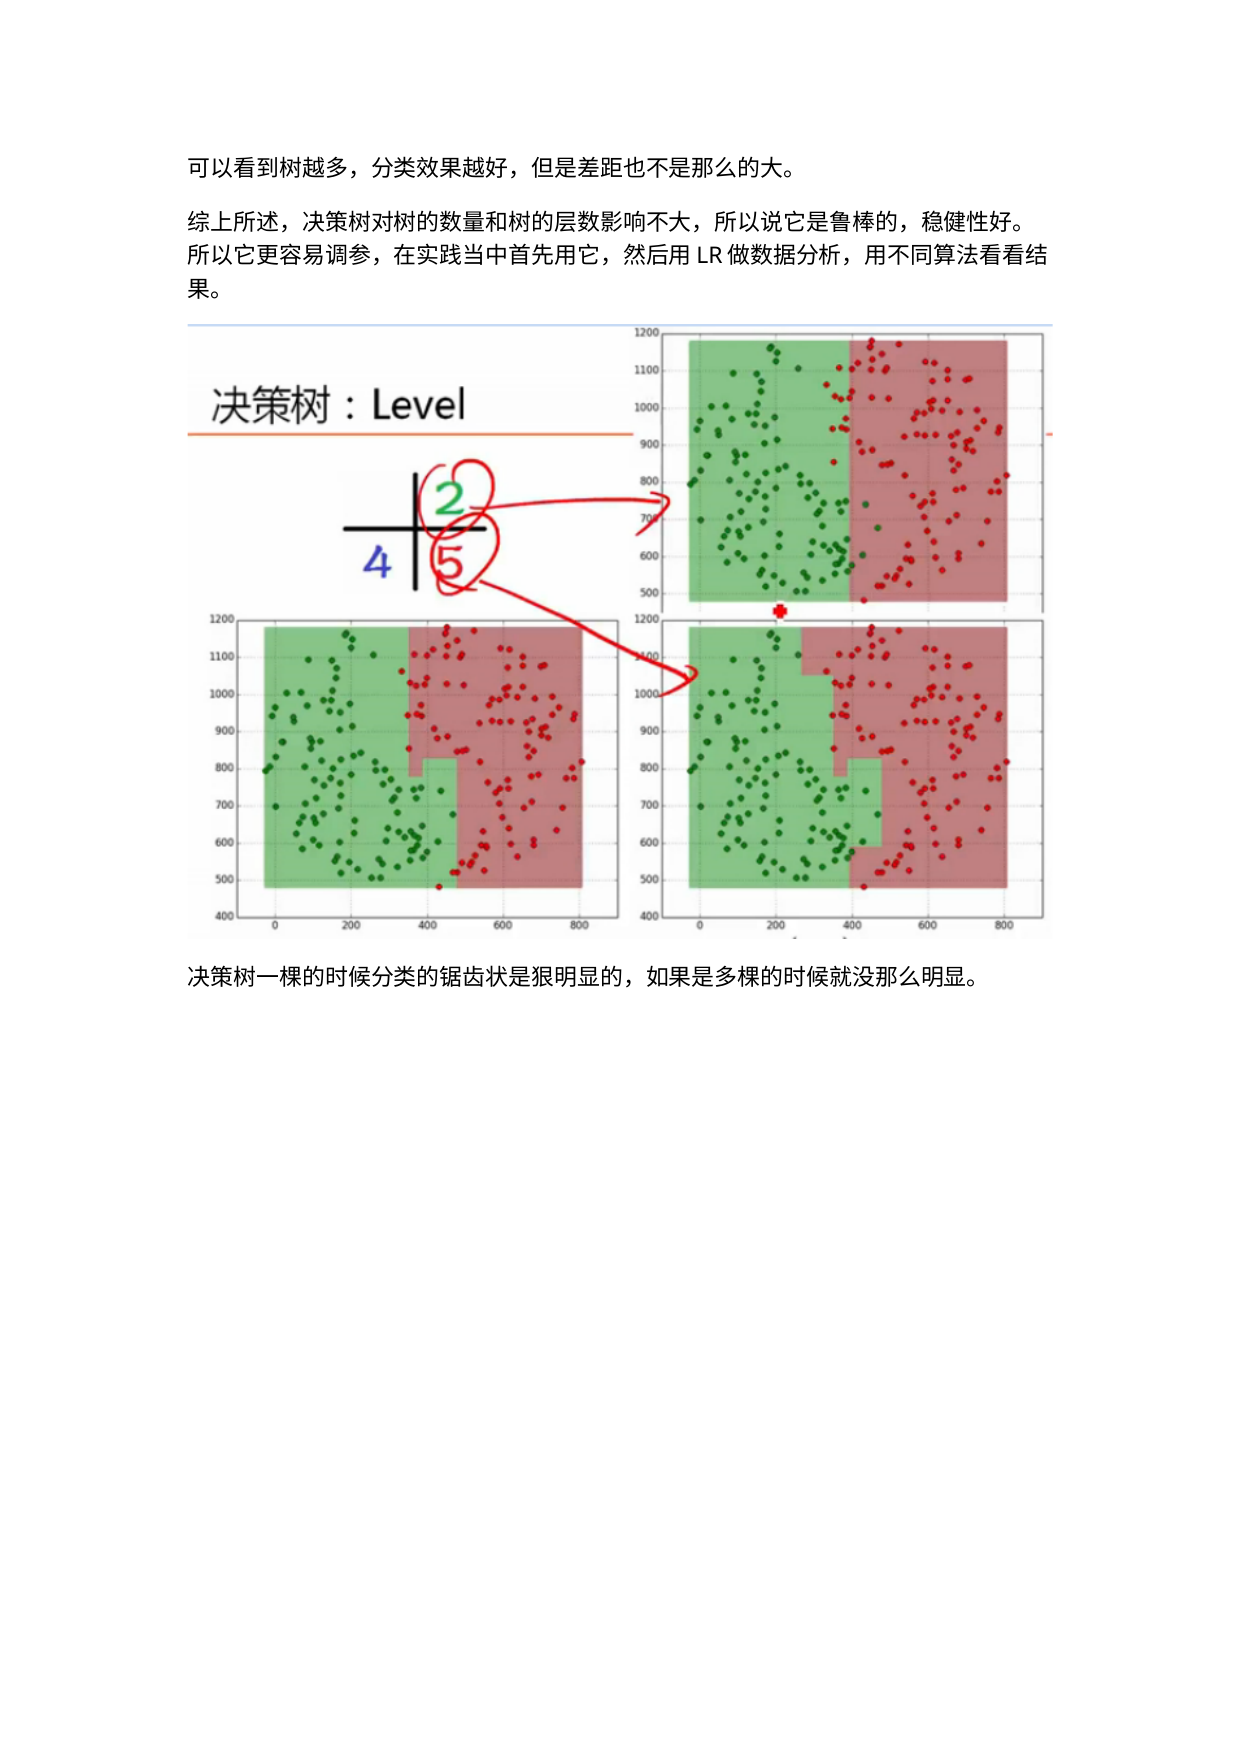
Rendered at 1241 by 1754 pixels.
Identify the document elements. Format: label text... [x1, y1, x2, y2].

text 可以看到树越多，分类效果越好，但是差距也不是那么的大。 [187, 150, 1053, 183]
text 决策树一棵的时候分类的锯齿状是狠明显的，如果是多棵的时候就没那么明显。 [187, 959, 1053, 992]
text 综上所述，决策树对树的数量和树的层数影响不大，所以说它是鲁棒的，稳健性好。所以它更容易调参，在实践当中首先用它，然后用LR做数据分析，用不同算法看看结果。 [187, 204, 1053, 304]
picture [187, 324, 1053, 939]
